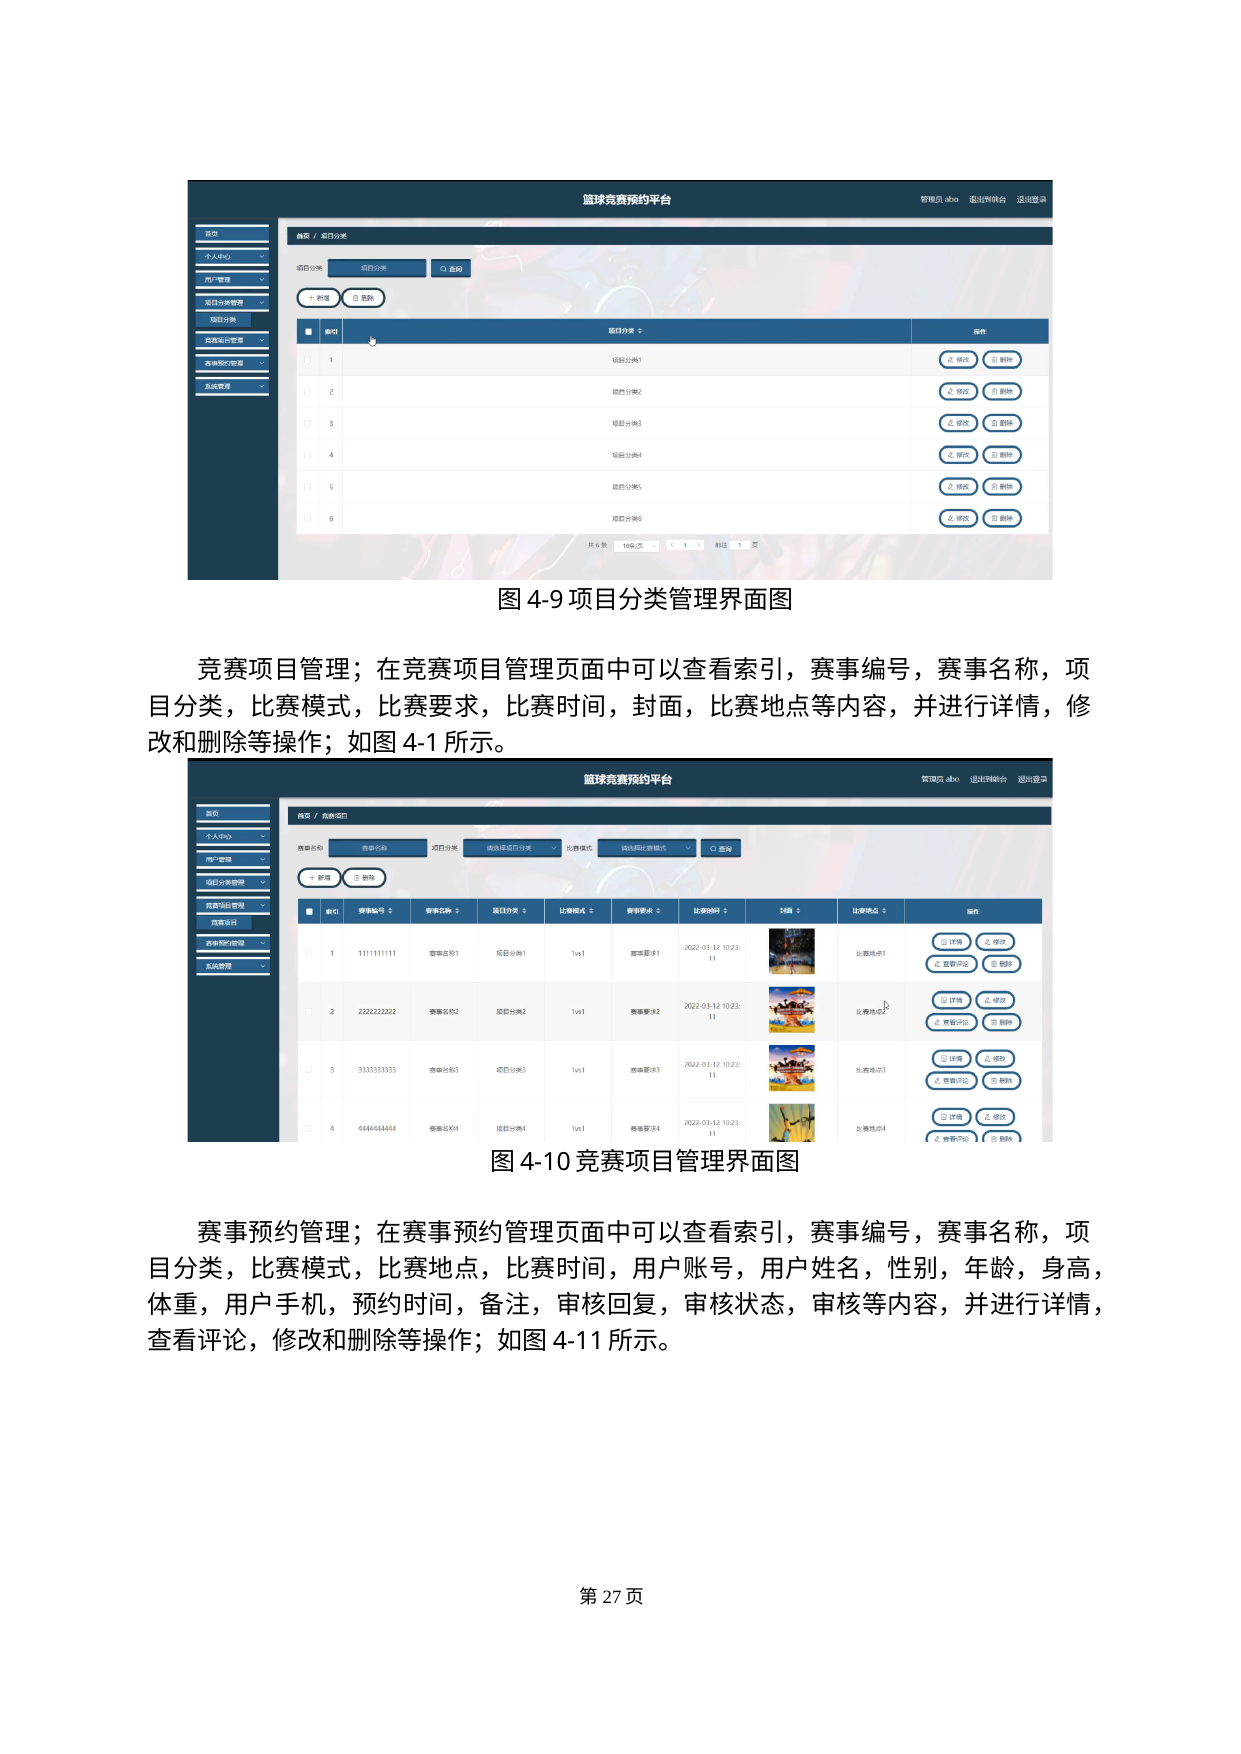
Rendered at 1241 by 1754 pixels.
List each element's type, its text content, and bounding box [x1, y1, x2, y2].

text 竞赛项目管理；在竞赛项目管理页面中可以查看索引，赛事编号，赛事名称，项目分类，比赛模式，比赛要求，比赛时间，封面，比赛地点等内容，并进行详情，修改和删除等操作；如图4-1所示。 [148, 650, 1092, 759]
text 图4-10竞赛项目管理界面图 [148, 1142, 1092, 1178]
picture [187, 180, 1053, 580]
text 图4-9项目分类管理界面图 [148, 579, 1092, 616]
text 赛事预约管理；在赛事预约管理页面中可以查看索引，赛事编号，赛事名称，项目分类，比赛模式，比赛地点，比赛时间，用户账号，用户姓名，性别，年龄，身高，体重，用户手机，预约时间，备注，审核回复，审核状态，审核等内容，并进行详情，查看评论，修改和删除等操作；如图4-11所示。 [148, 1212, 1092, 1357]
picture [187, 758, 1053, 1142]
